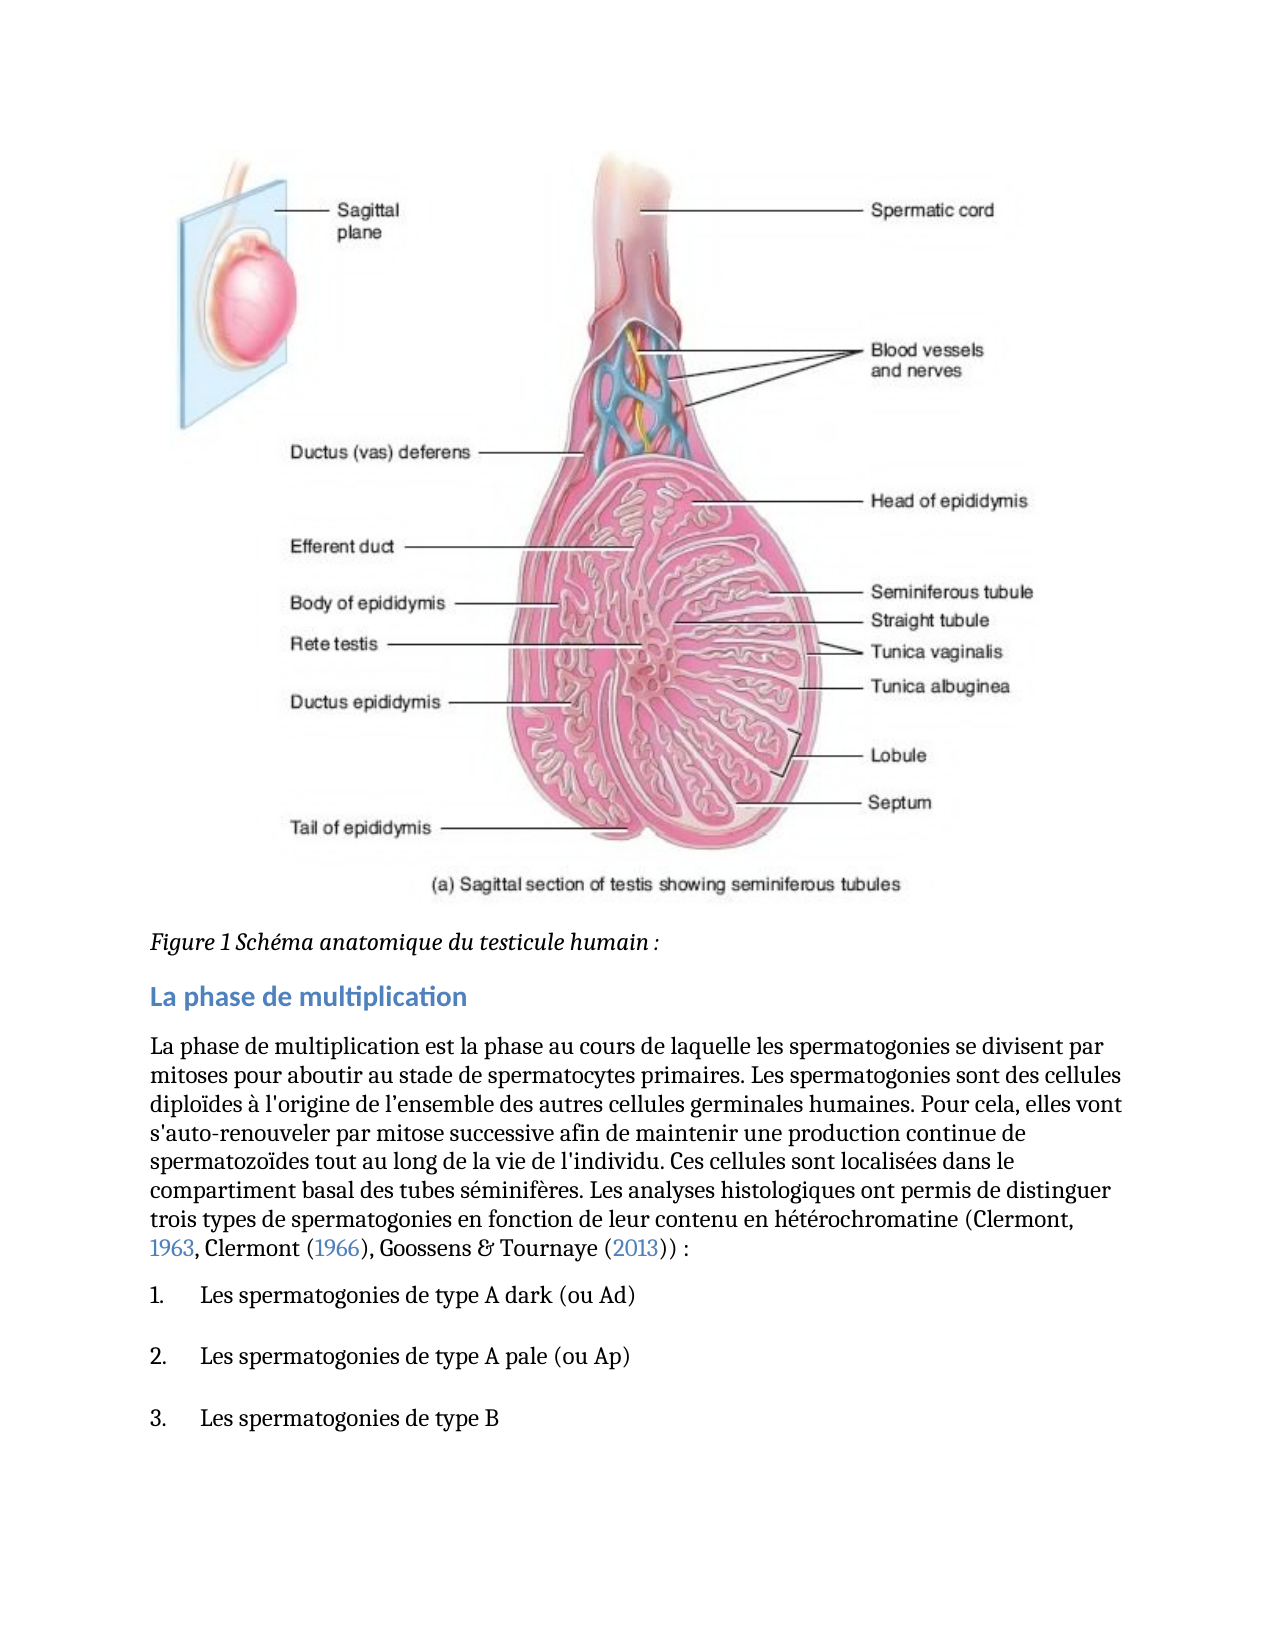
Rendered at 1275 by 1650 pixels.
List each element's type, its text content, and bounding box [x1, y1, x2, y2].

text La phase de multiplication est la phase au cours de laquelle les spermatogonies se divisent par mitoses pour aboutir au stade de spermatocytes primaires. Les spermatogonies sont des cellules diploïdes à l'origine de l’ensemble des autres cellules germinales humaines. Pour cela, elles vont s'auto-renouveler par mitose successive afin de maintenir une production continue de spermatozoïdes tout au long de la vie de l'individu. Ces cellules sont localisées dans le compartiment basal des tubes séminifères. Les analyses histologiques ont permis de distinguer trois types de spermatogonies en fonction de leur contenu en hétérochromatine (Clermont, 1963, Clermont (1966), Goossens & Tournaye (2013)) : [150, 1032, 1125, 1262]
subtitle La phase de multiplication [150, 978, 1125, 1013]
picture [168, 150, 1044, 908]
text Figure 1 Schéma anatomique du testicule humain : [150, 928, 1125, 957]
list Les spermatogonies de type A pale (ou Ap) [150, 1342, 1125, 1400]
list Les spermatogonies de type A dark (ou Ad) [150, 1281, 1125, 1338]
list Les spermatogonies de type B [150, 1403, 1125, 1432]
